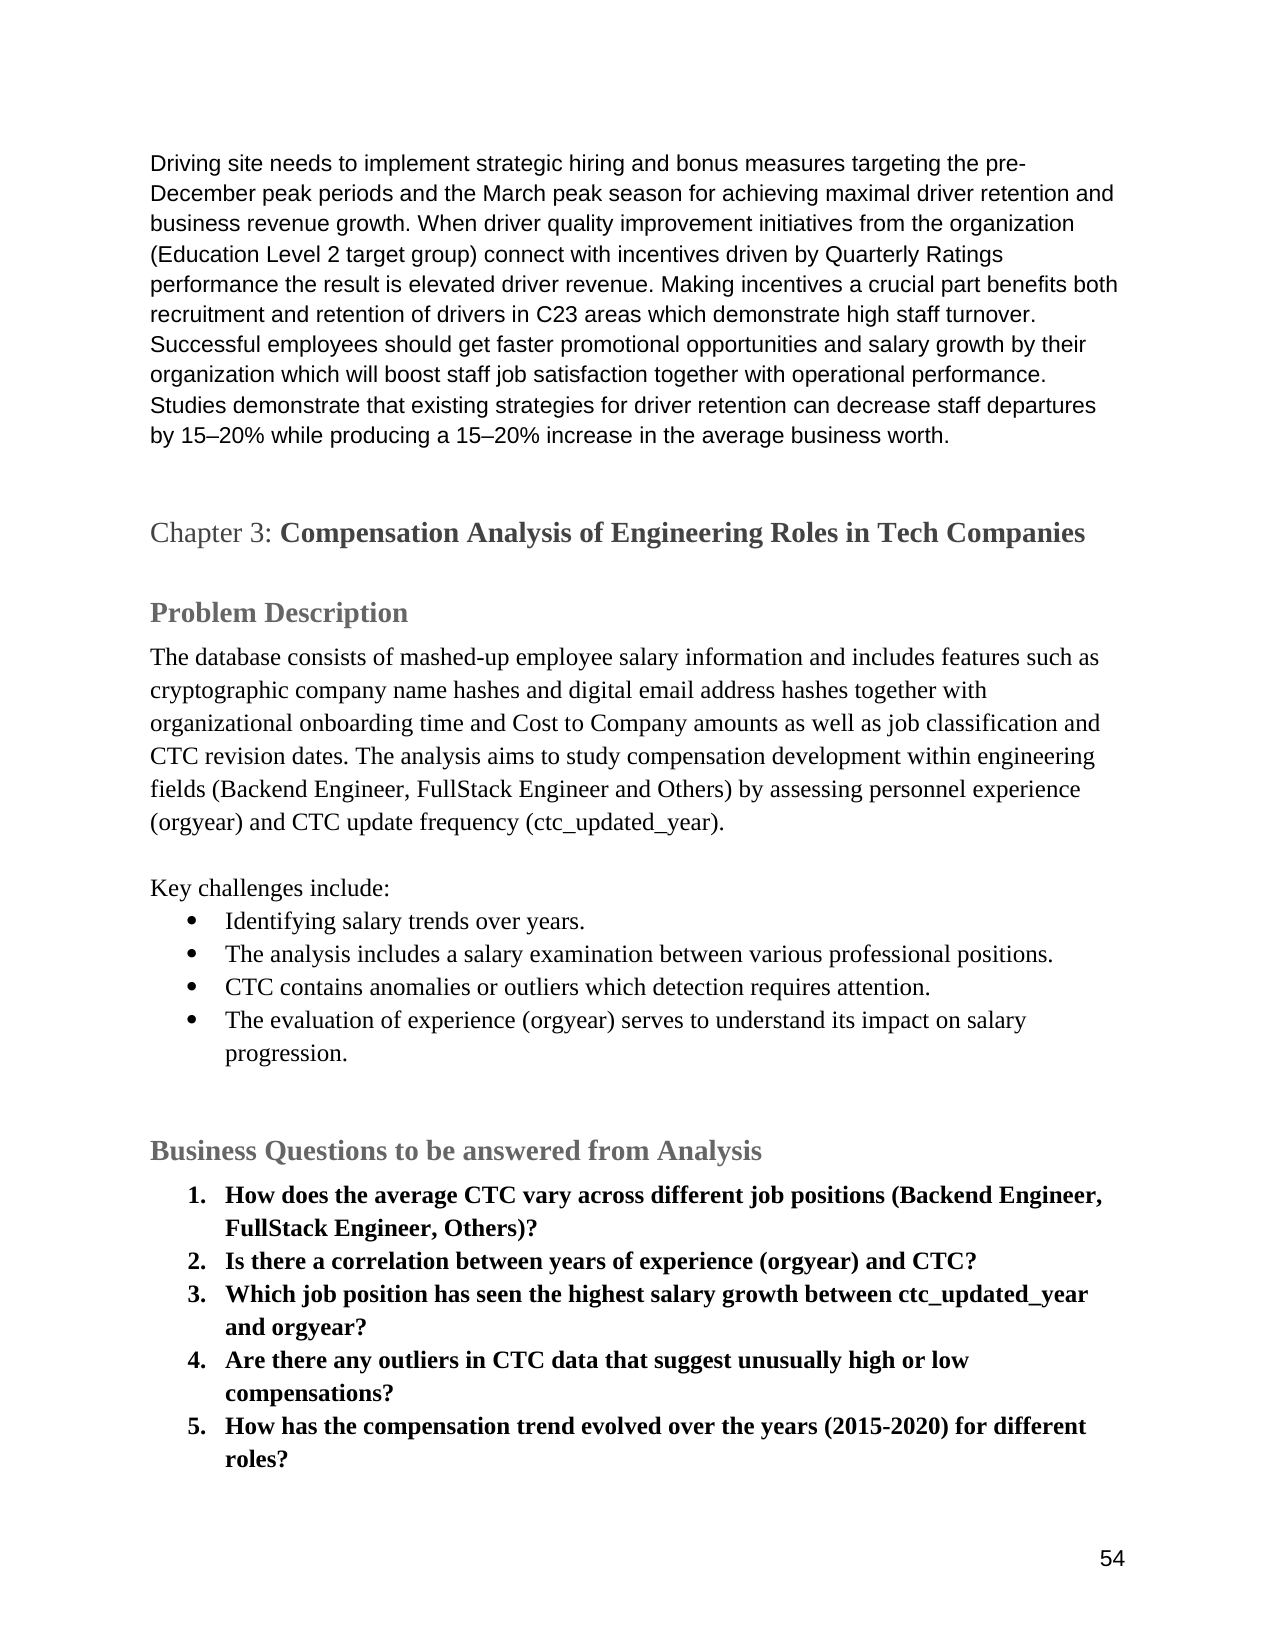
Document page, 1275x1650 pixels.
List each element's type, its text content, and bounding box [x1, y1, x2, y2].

list Are there any outliers in CTC data that suggest unusually high or low compensations? [187, 1345, 1125, 1407]
text Key challenges include: [150, 873, 1125, 902]
list How has the compensation trend evolved over the years (2015-2020) for different roles? [187, 1411, 1125, 1473]
subtitle Chapter 3: Compensation Analysis of Engineering Roles in Tech Companies [150, 516, 1125, 549]
list The analysis includes a salary examination between various professional positions. [187, 939, 1125, 968]
list Which job position has seen the highest salary growth between ctc_updated_year and orgyear? [187, 1279, 1125, 1341]
list Identifying salary trends over years. [187, 906, 1125, 935]
list CTC contains anomalies or outliers which detection requires attention. [187, 972, 1125, 1001]
list How does the average CTC vary across different job positions (Backend Engineer, FullStack Engineer, Others)? [187, 1180, 1125, 1242]
text The database consists of mashed-up employee salary information and includes features such as cryptographic company name hashes and digital email address hashes together with organizational onboarding time and Cost to Company amounts as well as job classification and CTC revision dates. The analysis aims to study compensation development within engineering fields (Backend Engineer, FullStack Engineer and Others) by assessing personnel experience (orgyear) and CTC update frequency (ctc_updated_year). [150, 642, 1125, 836]
subtitle Business Questions to be answered from Analysis [150, 1133, 1125, 1167]
list The evaluation of experience (orgyear) serves to understand its impact on salary progression. [187, 1005, 1125, 1067]
text Driving site needs to implement strategic hiring and bonus measures targeting the pre-December peak periods and the March peak season for achieving maximal driver retention and business revenue growth. When driver quality improvement initiatives from the organization (Education Level 2 target group) connect with incentives driven by Quarterly Ratings performance the result is elevated driver revenue. Making incentives a crucial part benefits both recruitment and retention of drivers in C23 areas which demonstrate high staff turnover. Successful employees should get faster promotional opportunities and salary growth by their organization which will boost staff job satisfaction together with operational performance. Studies demonstrate that existing strategies for driver retention can decrease staff departures by 15–20% while producing a 15–20% increase in the average business worth. [150, 150, 1125, 448]
subtitle Problem Description [150, 595, 1125, 629]
list Is there a correlation between years of experience (orgyear) and CTC? [187, 1246, 1125, 1275]
